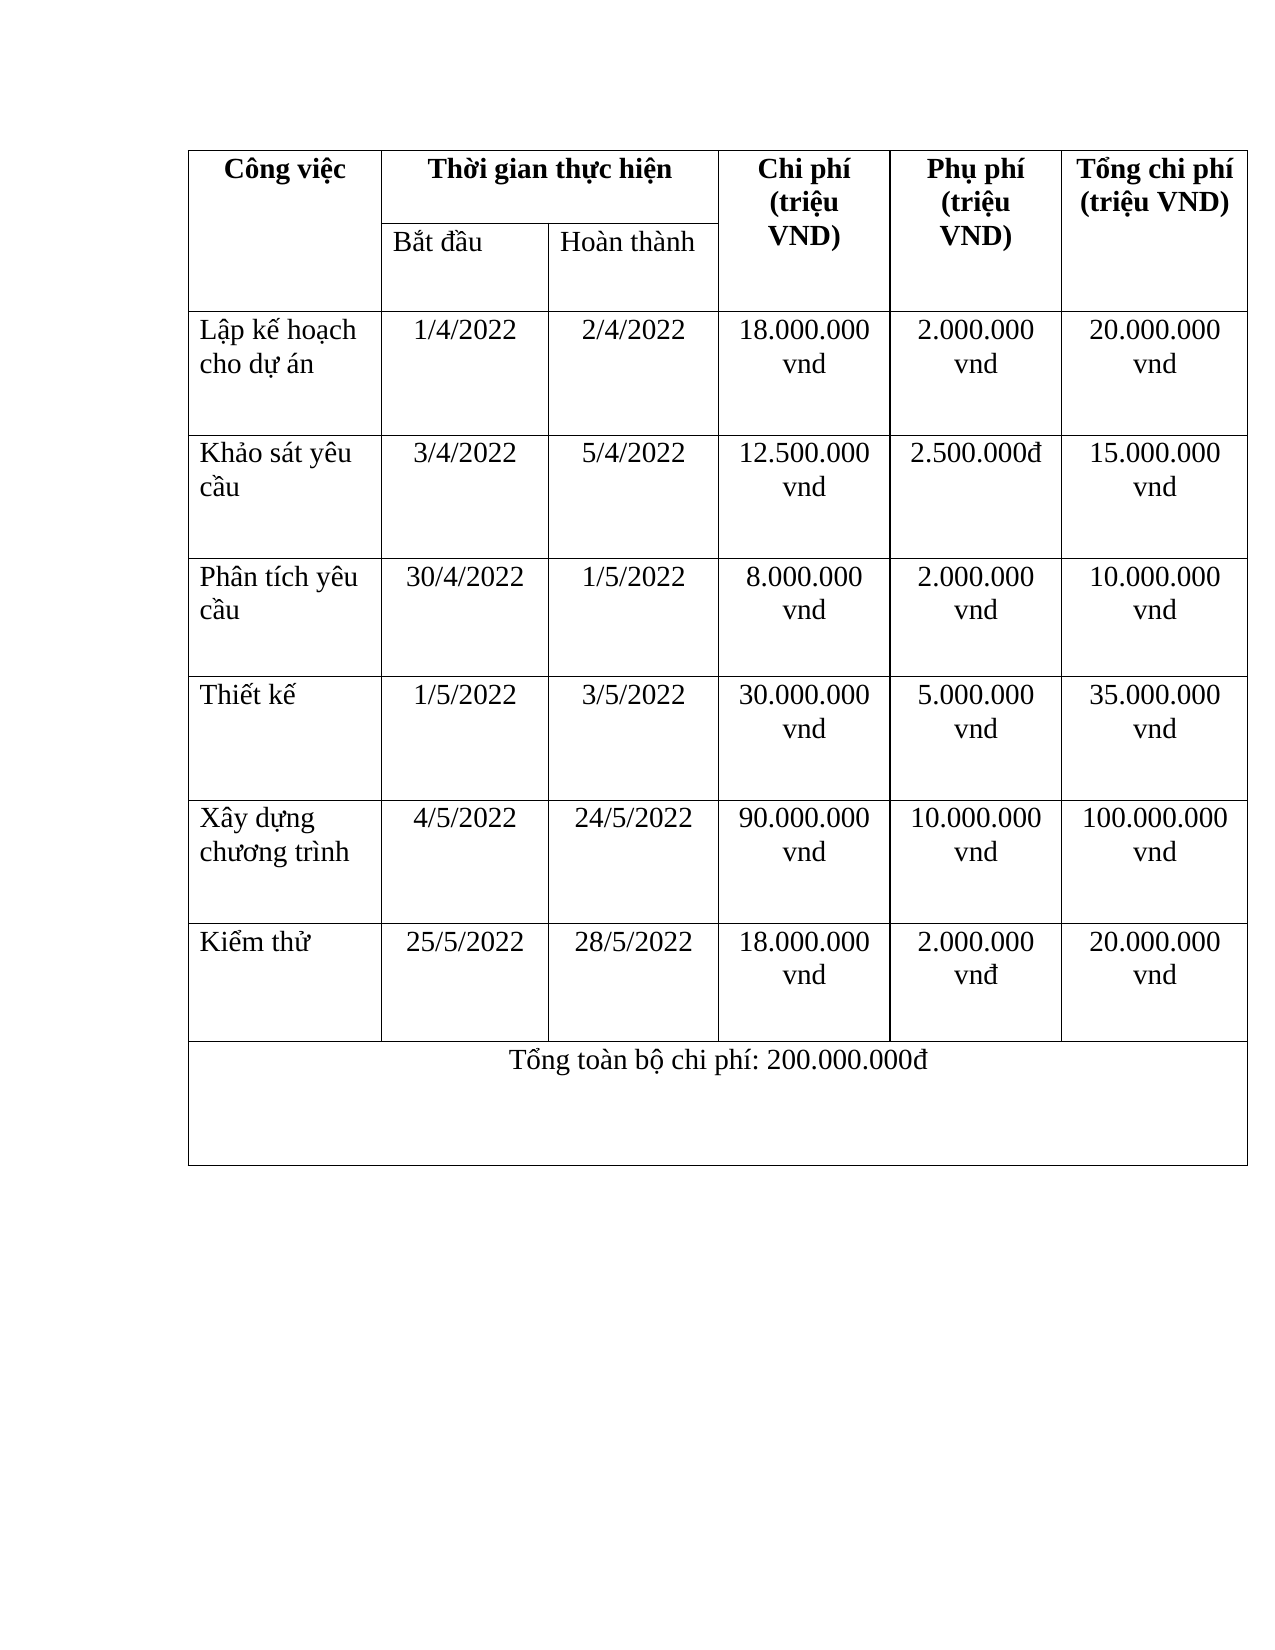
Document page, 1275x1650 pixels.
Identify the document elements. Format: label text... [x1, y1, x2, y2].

table_cell 18.000.000 vnd [719, 924, 889, 1041]
table_cell 30.000.000 vnd [719, 677, 889, 799]
table_cell Hoàn thành [549, 224, 718, 311]
table_cell 28/5/2022 [549, 924, 718, 1041]
table_header Phụ phí (triệu VND) [891, 151, 1061, 311]
table_cell Tổng toàn bộ chi phí: 200.000.000đ [189, 1042, 1247, 1164]
table_cell 10.000.000 vnd [891, 801, 1061, 923]
table_cell Bắt đầu [382, 224, 548, 311]
table_cell Kiểm thử [189, 924, 381, 1041]
table_cell Thiết kế [189, 677, 381, 799]
table_cell 5/4/2022 [549, 436, 718, 558]
table_cell Xây dựng chương trình [189, 801, 381, 923]
table_cell 100.000.000 vnd [1062, 801, 1247, 923]
table_cell 3/5/2022 [549, 677, 718, 799]
table_cell Phân tích yêu cầu [189, 559, 381, 676]
table_cell 8.000.000 vnd [719, 559, 889, 676]
table_cell 15.000.000 vnd [1062, 436, 1247, 558]
table_cell 20.000.000 vnd [1062, 312, 1247, 434]
table_cell 1/5/2022 [382, 677, 548, 799]
table_cell 2.000.000 vnđ [891, 924, 1061, 1041]
table_cell 3/4/2022 [382, 436, 548, 558]
table_cell 1/5/2022 [549, 559, 718, 676]
table_cell Lập kế hoạch cho dự án [189, 312, 381, 434]
table_cell 18.000.000 vnd [719, 312, 889, 434]
table_cell 5.000.000 vnd [891, 677, 1061, 799]
table_header Thời gian thực hiện [382, 151, 718, 223]
table_cell 2.000.000 vnd [891, 312, 1061, 434]
table_cell 1/4/2022 [382, 312, 548, 434]
table_header Tổng chi phí (triệu VND) [1062, 151, 1247, 311]
table_cell Khảo sát yêu cầu [189, 436, 381, 558]
table_cell 20.000.000 vnd [1062, 924, 1247, 1041]
table_cell 2/4/2022 [549, 312, 718, 434]
table_cell 10.000.000 vnd [1062, 559, 1247, 676]
table_cell 12.500.000 vnd [719, 436, 889, 558]
table_cell 30/4/2022 [382, 559, 548, 676]
table_header Chi phí (triệu VND) [719, 151, 889, 311]
table_cell 35.000.000 vnd [1062, 677, 1247, 799]
table_cell 25/5/2022 [382, 924, 548, 1041]
table_cell 24/5/2022 [549, 801, 718, 923]
table_cell 4/5/2022 [382, 801, 548, 923]
table_header Công việc [189, 151, 381, 311]
table_cell 2.000.000 vnd [891, 559, 1061, 676]
table_cell 2.500.000đ [891, 436, 1061, 558]
table_cell 90.000.000 vnd [719, 801, 889, 923]
